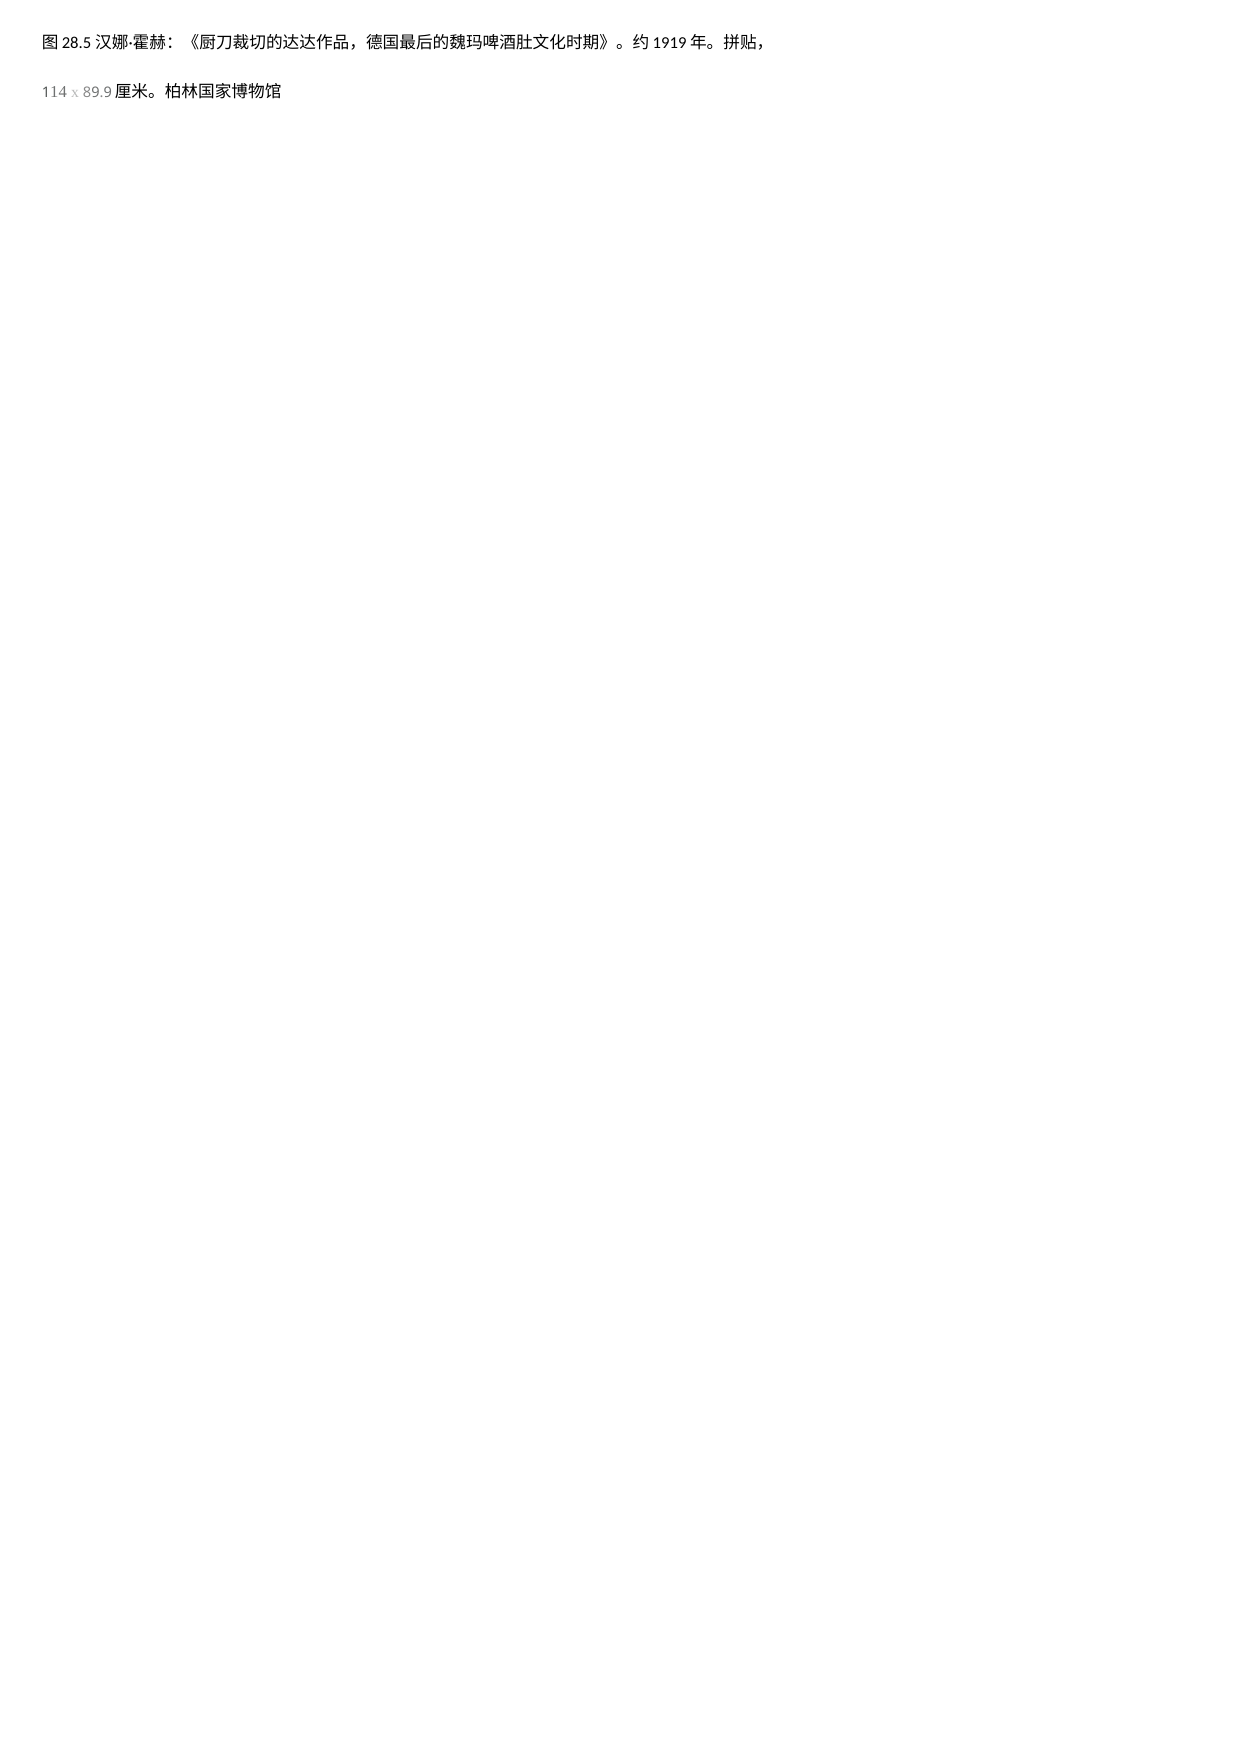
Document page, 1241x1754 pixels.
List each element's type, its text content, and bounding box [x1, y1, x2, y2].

text 图28.5 汉娜·霍赫：《厨刀裁切的达达作品，德国最后的魏玛啤酒肚文化时期》。约1919年。拼贴， [42, 27, 918, 54]
text 114 x 89.9厘米。柏林国家博物馆 [42, 77, 918, 102]
